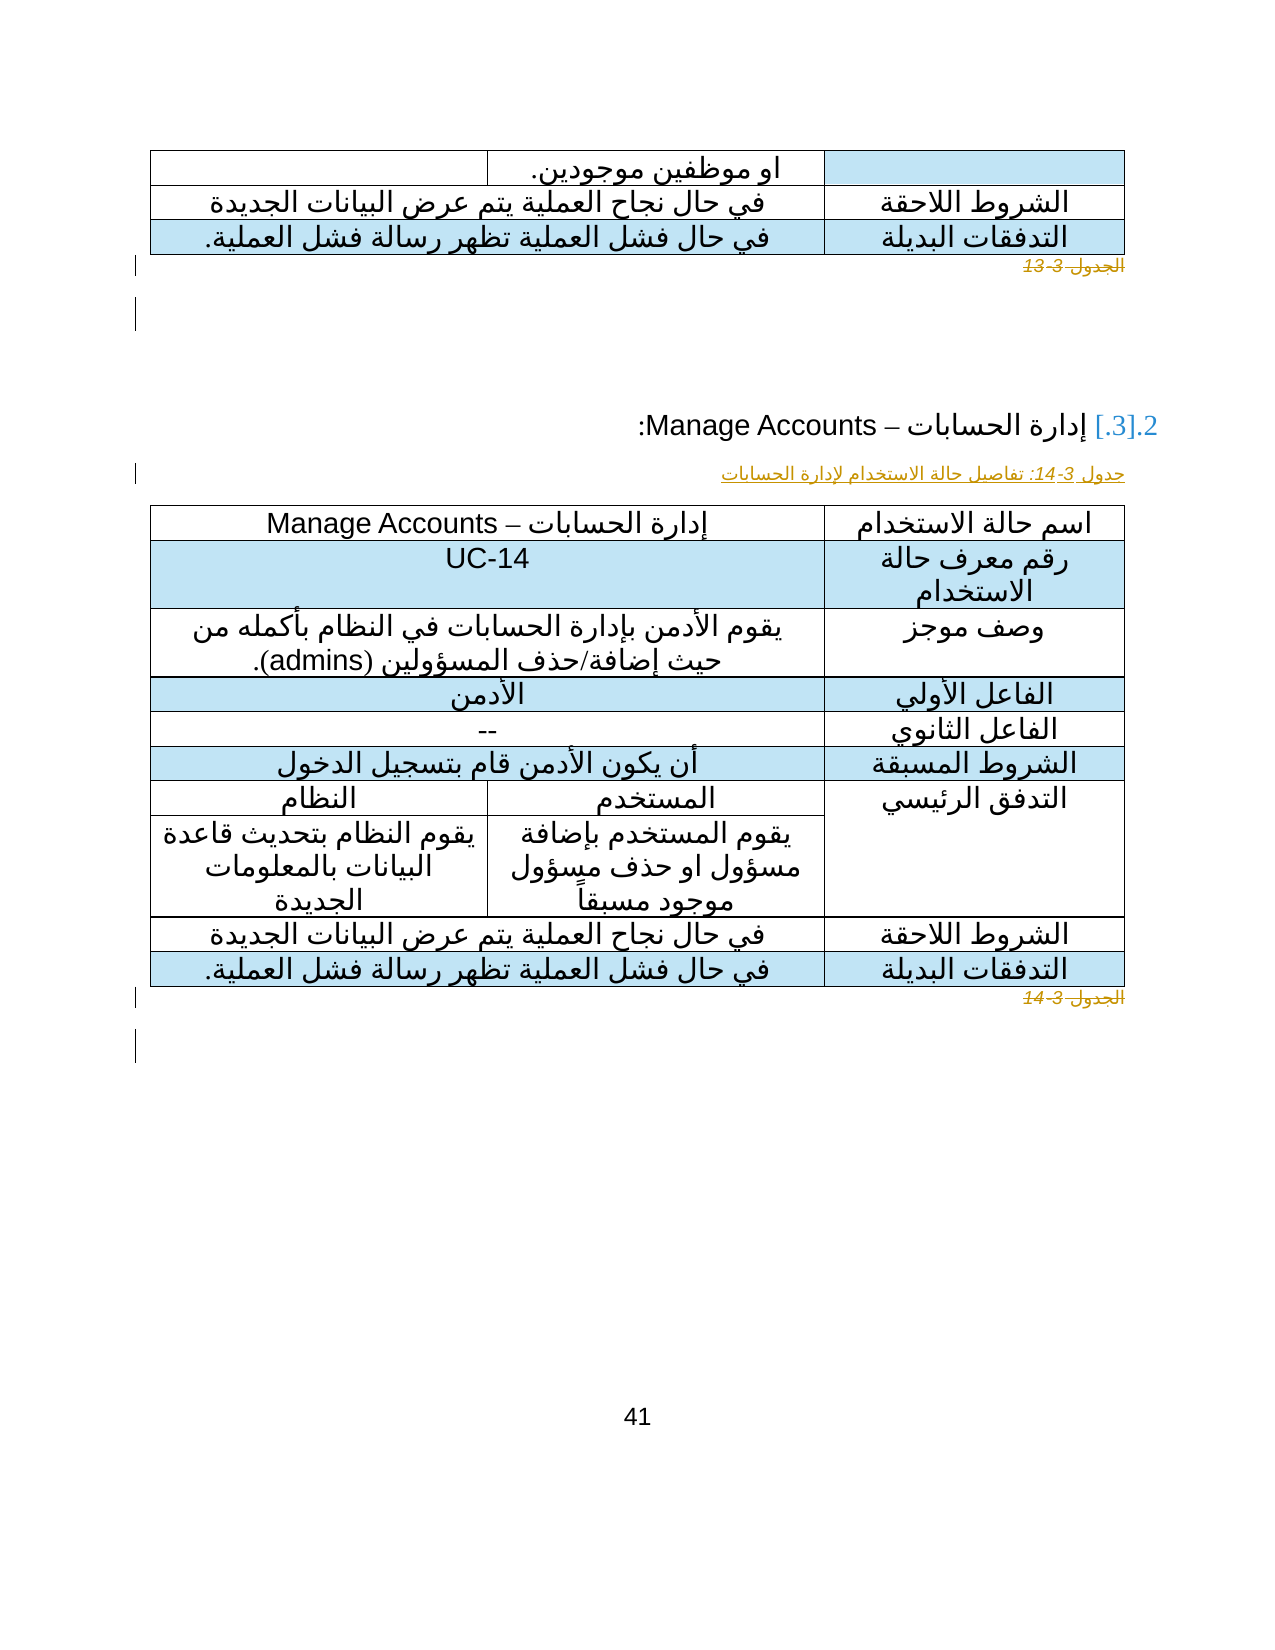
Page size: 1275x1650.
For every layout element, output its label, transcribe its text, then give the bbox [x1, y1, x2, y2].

table_cell رقم معرف حالة الاستخدام [825, 541, 1124, 608]
table_cell الشروط اللاحقة [825, 186, 1124, 219]
table_cell الشروط اللاحقة [825, 918, 1124, 951]
table_cell UC-14 [151, 541, 824, 608]
table_cell الأدمن [151, 678, 824, 711]
table_cell التدفق الرئيسي [825, 781, 1124, 916]
table_cell يقوم الأدمن بإدارة الحسابات في النظام بأكمله من حيث إضافة/حذف المسؤولين (admins). [151, 609, 824, 676]
table_cell النظام [151, 781, 487, 815]
table_cell في حال نجاح العملية يتم عرض البيانات الجديدة [151, 186, 824, 219]
table_cell -- [151, 712, 824, 746]
table_cell يقوم المستخدم بإضافة مسؤول او حذف مسؤول موجود مسبقاً [488, 816, 824, 916]
list إدارة الحسابات – Manage Accounts: [150, 408, 1087, 441]
table_cell التدفقات البديلة [825, 952, 1124, 986]
table_cell الفاعل الثانوي [825, 712, 1124, 746]
table_cell المستخدم [488, 781, 824, 815]
table_header إدارة الحسابات – Manage Accounts [151, 506, 824, 540]
table_cell التدفقات البديلة [825, 220, 1124, 254]
table_header اسم حالة الاستخدام [825, 506, 1124, 540]
table_cell الفاعل الأولي [825, 678, 1124, 711]
table_cell في حال نجاح العملية يتم عرض البيانات الجديدة [151, 918, 824, 951]
table_cell الشروط المسبقة [825, 747, 1124, 780]
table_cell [151, 151, 487, 184]
table_cell في حال فشل العملية تظهر رسالة فشل العملية. [151, 220, 824, 254]
table_cell أن يكون الأدمن قام بتسجيل الدخول [151, 747, 824, 780]
table_cell وصف موجز [825, 609, 1124, 676]
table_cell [488, 151, 824, 184]
table_cell في حال فشل العملية تظهر رسالة فشل العملية. [151, 952, 824, 986]
table_cell يقوم النظام بتحديث قاعدة البيانات بالمعلومات الجديدة [151, 816, 487, 916]
